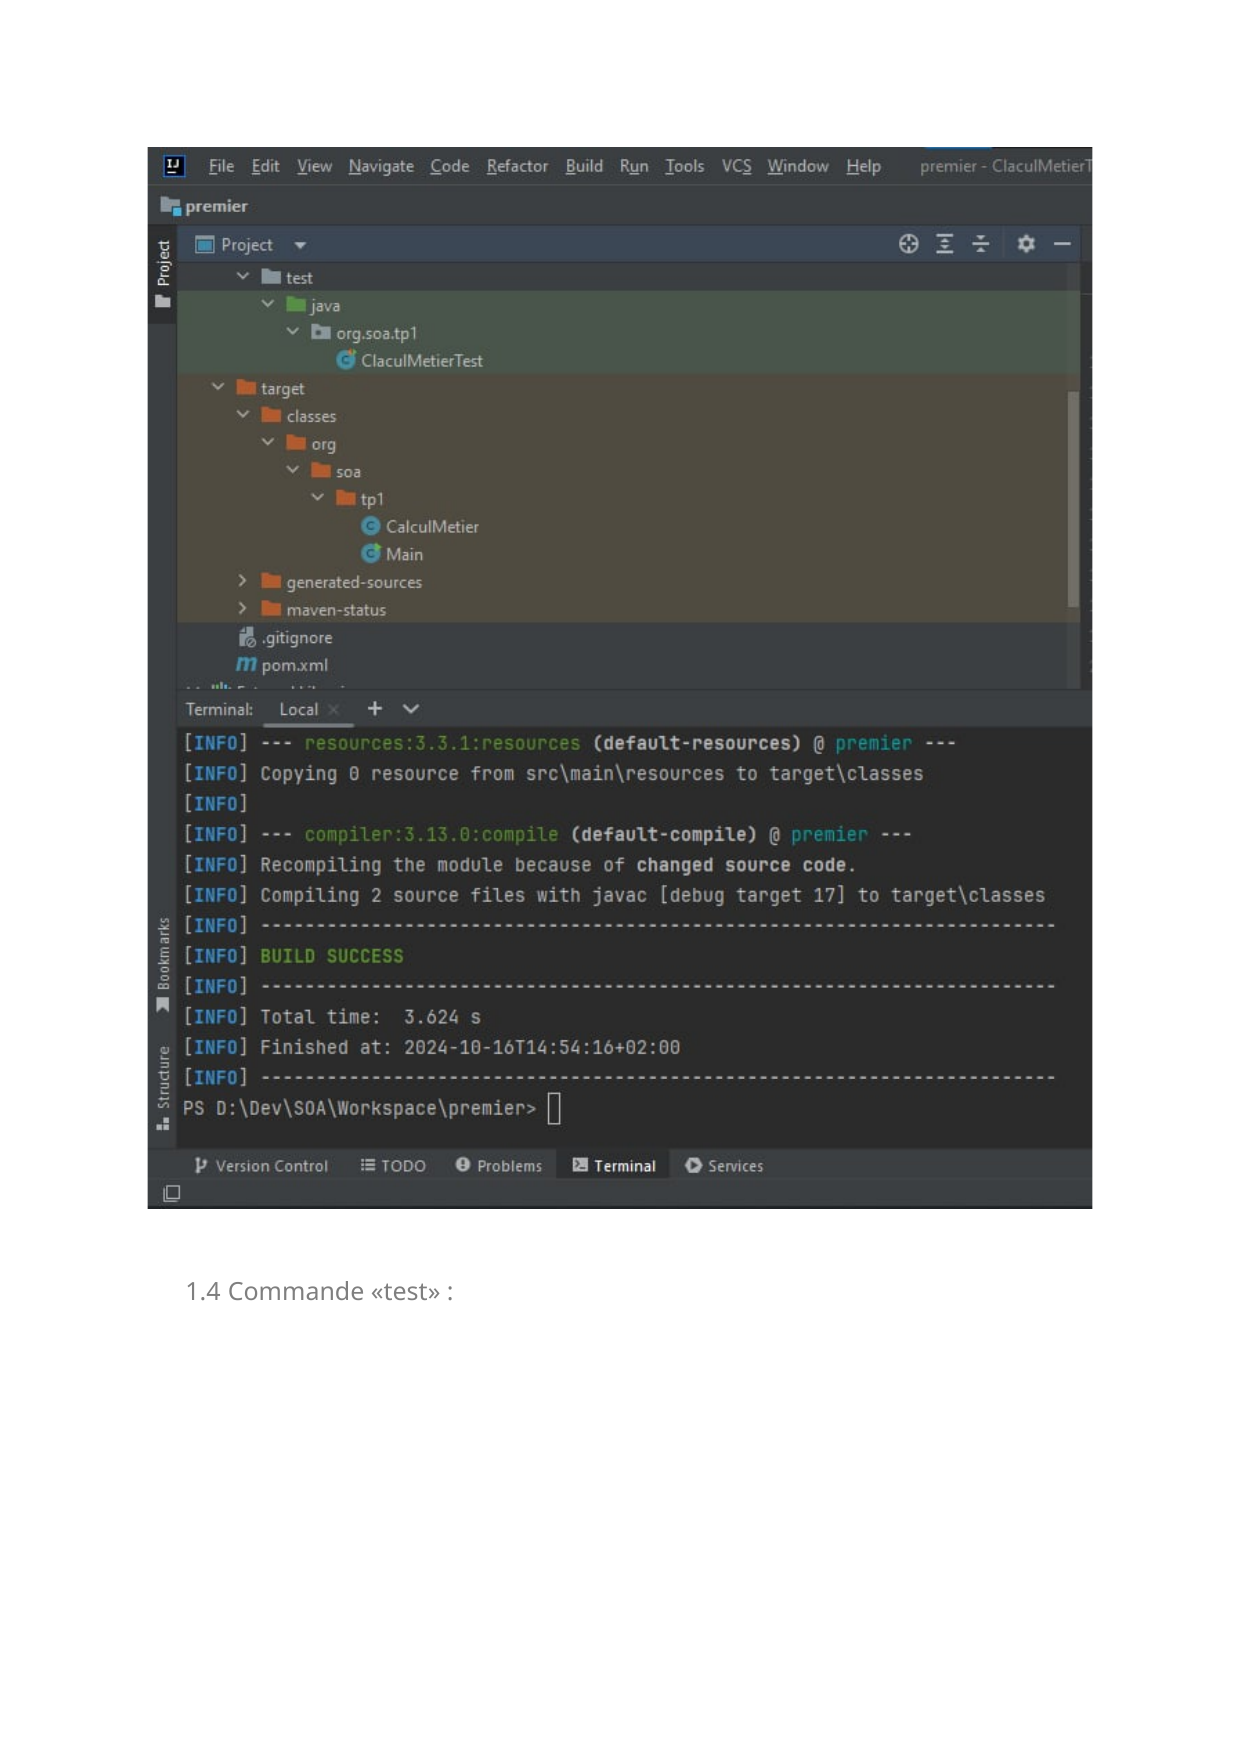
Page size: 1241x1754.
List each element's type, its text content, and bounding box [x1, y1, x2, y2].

subtitle Commande «test» : [185, 1274, 1093, 1308]
picture [147, 147, 1093, 1209]
